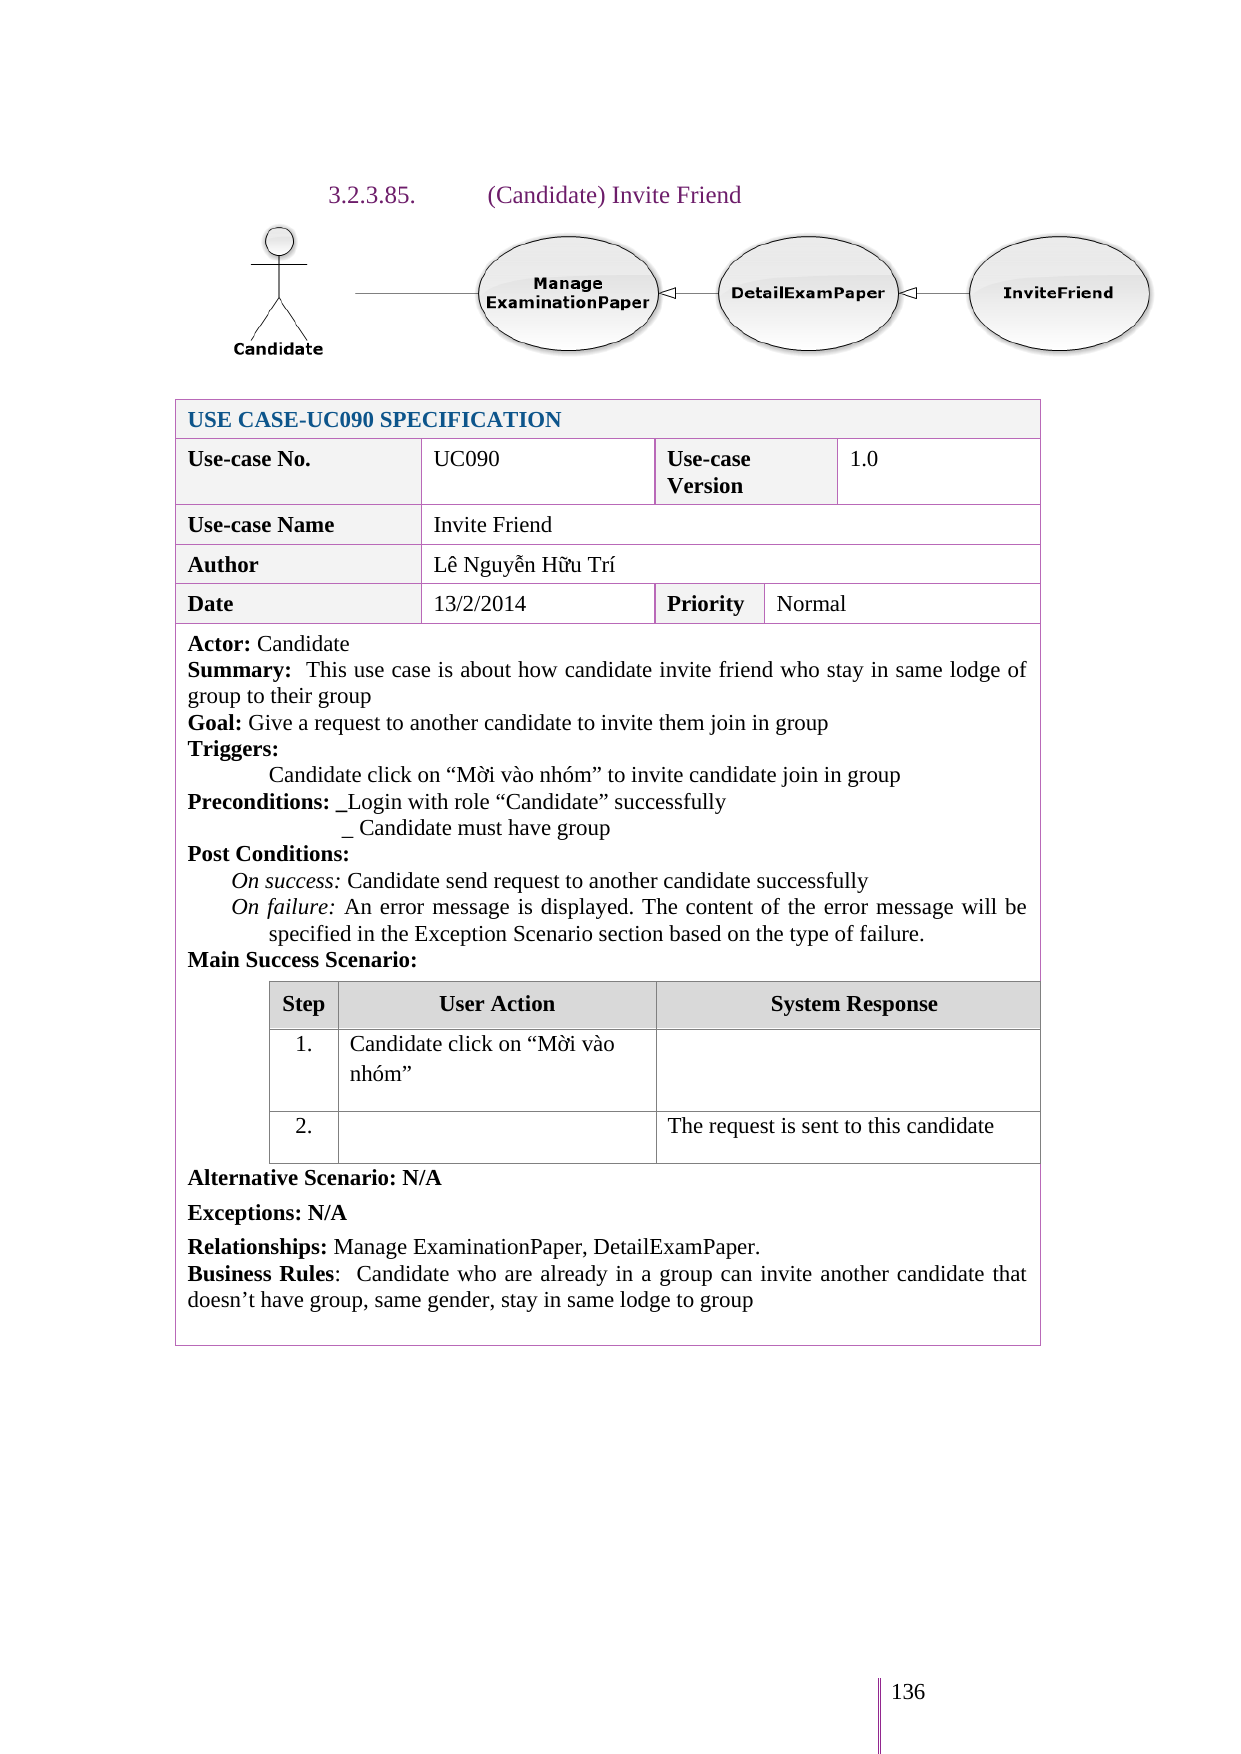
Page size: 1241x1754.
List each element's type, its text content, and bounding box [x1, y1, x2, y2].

table_cell 1.0 [838, 439, 1040, 504]
table_cell Actor: Candidate Summary: This use case is about how candidate invite friend who stay in same lodge of group to their group Goal: Give a request to another candidate to invite them join in group Triggers: Candidate click on “Mời vào nhóm” to invite candidate join in group Preconditions: _Login with role “Candidate” successfully _ Candidate must have group Post Conditions: On success: Candidate send request to another candidate successfully On failure: An error message is displayed. The content of the error message will be specified in the Exception Scenario section based on the type of failure. Main Success Scenario: Alternative Scenario: N/A Exceptions: N/A Relationships: Manage ExaminationPaper, DetailExamPaper. Business Rules: Candidate who are already in a group can invite another candidate that doesn’t have group, same gender, stay in same lodge to group [176, 624, 1040, 1345]
picture [187, 213, 1163, 375]
table_cell UC090 [422, 439, 654, 504]
table_cell Date [176, 584, 421, 623]
table_cell Author [176, 545, 421, 583]
table_cell Use-case Name [176, 505, 421, 544]
subtitle (Candidate) Invite Friend [328, 180, 1053, 209]
table_header USE CASE-UC090 SPECIFICATION [176, 400, 1040, 438]
table_cell 13/2/2014 [422, 584, 654, 623]
table_cell Priority [656, 584, 764, 623]
table_cell Use-case No. [176, 439, 421, 504]
table_cell Lê Nguyễn Hữu Trí [422, 545, 1040, 583]
table_cell Use-case Version [656, 439, 837, 504]
table_cell Normal [765, 584, 1040, 623]
table_cell Invite Friend [422, 505, 1040, 544]
